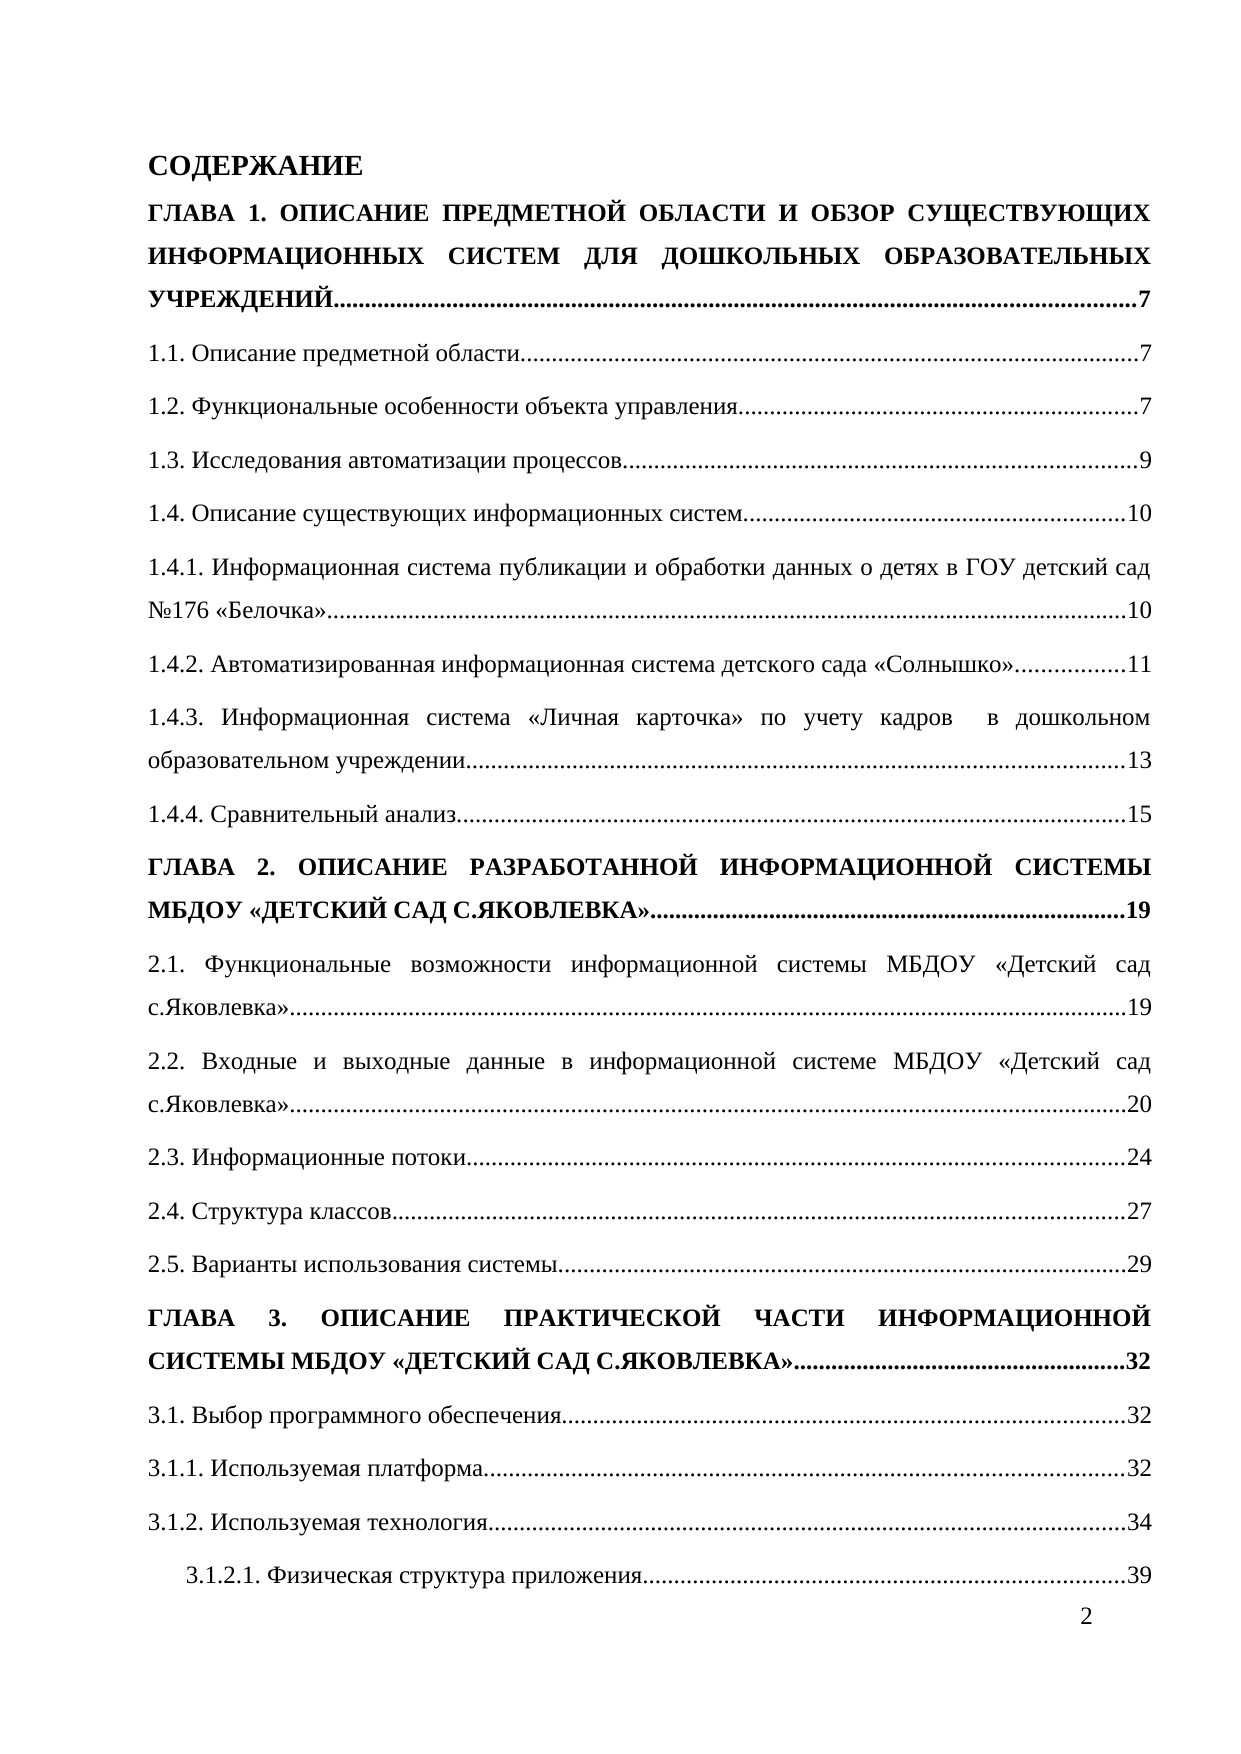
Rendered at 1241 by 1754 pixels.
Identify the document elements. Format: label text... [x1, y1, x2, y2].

text 1.4.2. Автоматизированная информационная система детского сада «Солнышко». 11 [148, 649, 1152, 677]
text 3.1.1. Используемая платформа. 32 [148, 1453, 1152, 1482]
text 2.1. Функциональные возможности информационной системы МБДОУ «Детский сад с.Яковлевка». 19 [148, 949, 1152, 1021]
text ГЛАВА 1. Описание предметной области и обзор существующих информационных систем для дошкольных образовательных учреждений 7 [148, 198, 1152, 313]
text СодержанИЕ [148, 148, 1092, 181]
text 3.1.2.1. Физическая структура приложения. 39 [186, 1560, 1092, 1589]
text 1.3. Исследования автоматизации процессов. 9 [148, 445, 1152, 474]
text 3.1.2. Используемая технология. 34 [148, 1507, 1152, 1536]
text ГЛАВА 2. ОПИСАНИЕ РАЗРАБОТАННОЙ ИНФОРМАЦИОННОЙ СИСТЕМЫ МБДОУ «ДЕТСКИЙ САД С.ЯКОВЛЕВКА» 19 [148, 852, 1152, 924]
text 1.1. Описание предметной области. 7 [148, 338, 1152, 367]
text 2.2. Входные и выходные данные в информационной системе МБДОУ «Детский сад с.Яковлевка». 20 [148, 1046, 1152, 1118]
text 1.4.3. Информационная система «Личная карточка» по учету кадров в дошкольном образовательном учреждении. 13 [148, 702, 1152, 774]
text 3.1. Выбор программного обеспечения. 32 [148, 1400, 1152, 1428]
text 1.4. Описание существующих информационных систем. 10 [148, 498, 1152, 527]
text 2.4. Структура классов. 27 [148, 1196, 1152, 1225]
text 1.2. Функциональные особенности объекта управления. 7 [148, 391, 1152, 420]
text 1.4.4. Сравнительный анализ. 15 [148, 799, 1152, 828]
text 2.5. Варианты использования системы. 29 [148, 1249, 1152, 1278]
text 2.3. Информационные потоки. 24 [148, 1142, 1152, 1171]
text 1.4.1. Информационная система публикации и обработки данных о детях в ГОУ детский сад №176 «Белочка». 10 [148, 552, 1152, 624]
text ГЛАВА 3. Описание практической части информационной системы МБДОУ «Детский сад с.Яковлевка» 32 [148, 1303, 1152, 1375]
